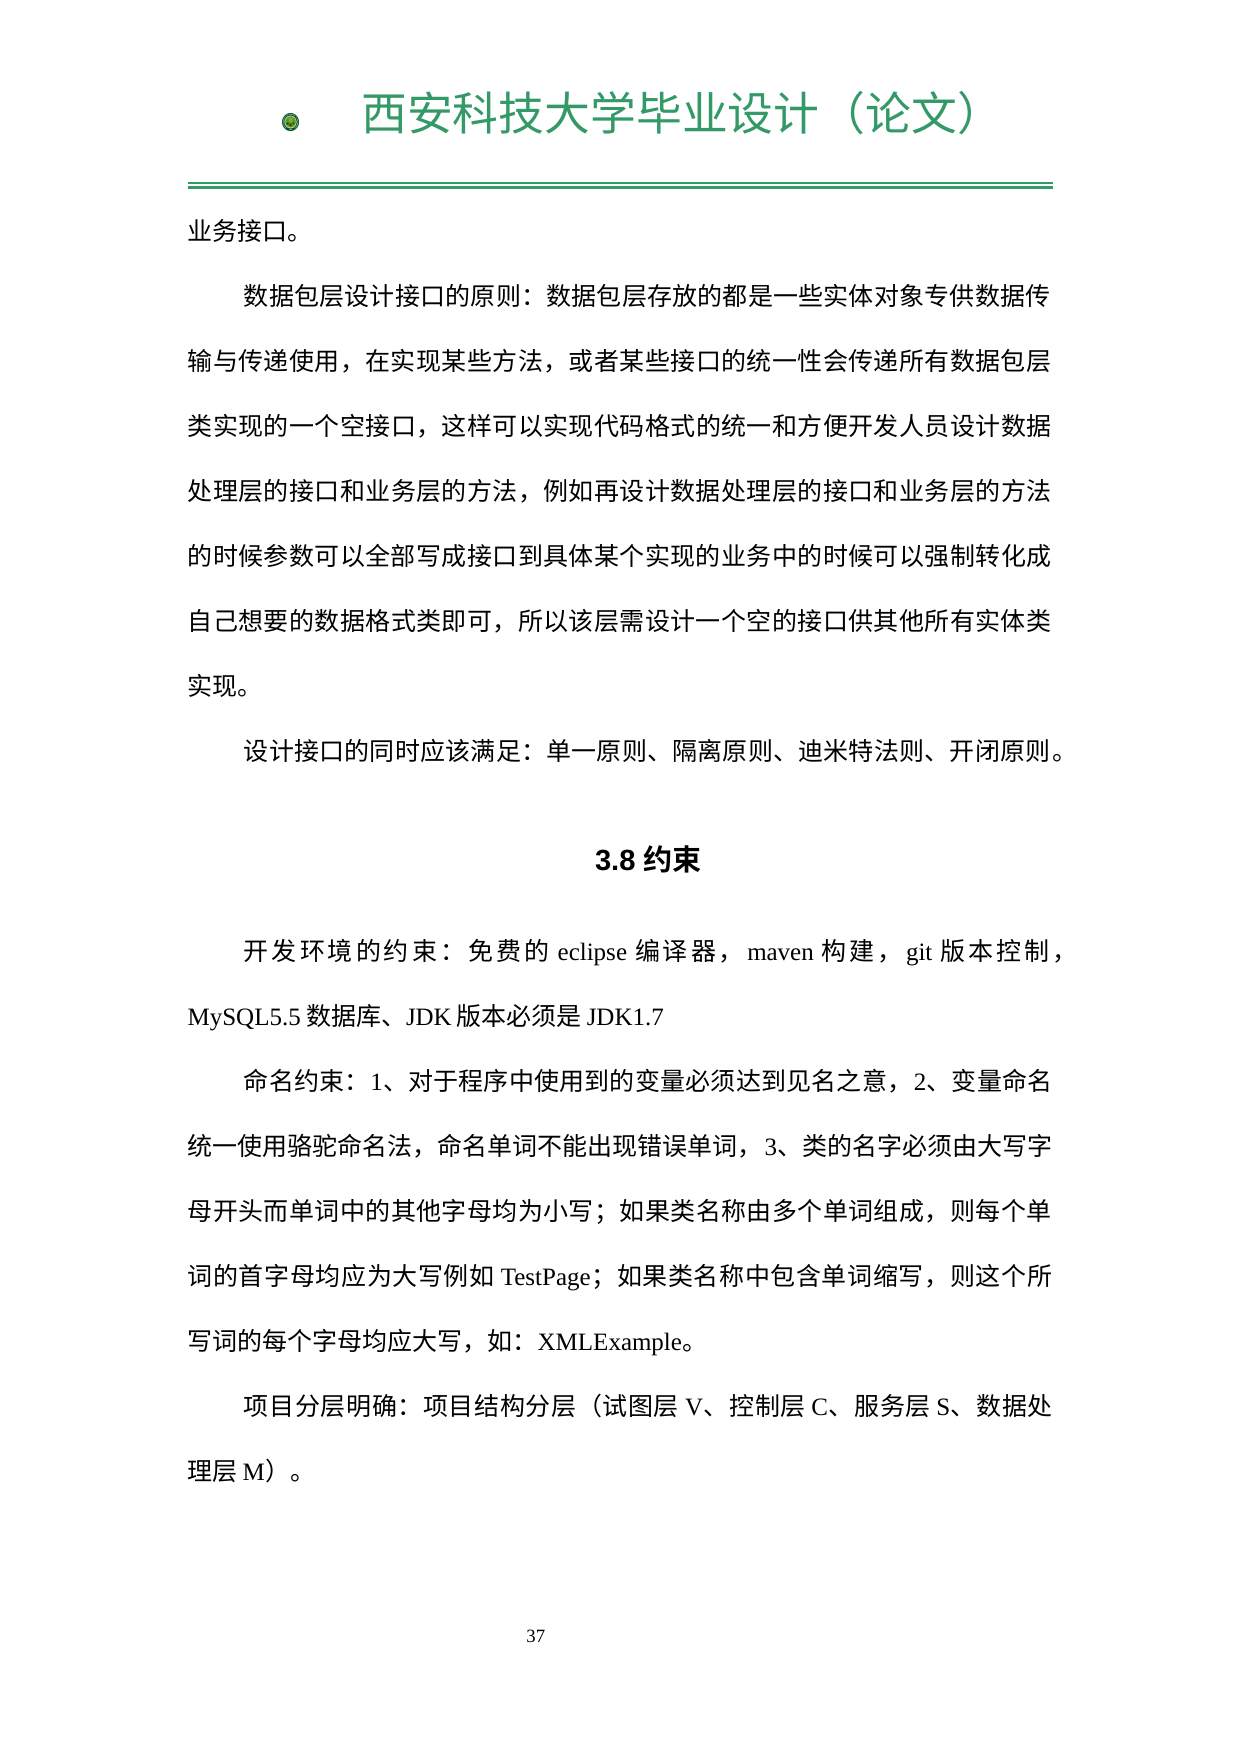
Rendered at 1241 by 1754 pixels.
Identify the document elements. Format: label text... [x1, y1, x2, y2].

text 设计接口的同时应该满足：单一原则、隔离原则、迪米特法则、开闭原则。 [187, 717, 1053, 815]
text 命名约束：1、对于程序中使用到的变量必须达到见名之意，2、变量命名统一使用骆驼命名法，命名单词不能出现错误单词，3、类的名字必须由大写字母开头而单词中的其他字母均为小写；如果类名称由多个单词组成，则每个单词的首字母均应为大写例如TestPage；如果类名称中包含单词缩写，则这个所写词的每个字母均应大写，如：XMLExample。 [187, 1047, 1053, 1372]
picture [282, 113, 299, 131]
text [187, 197, 1053, 262]
text 开发环境的约束：免费的eclipse编译器，maven构建，git版本控制，MySQL5.5数据库、JDK版本必须是JDK1.7 [187, 917, 1053, 1047]
subtitle 3.8 约束 [187, 825, 1053, 890]
text 数据包层设计接口的原则：数据包层存放的都是一些实体对象专供数据传输与传递使用，在实现某些方法，或者某些接口的统一性会传递所有数据包层类实现的一个空接口，这样可以实现代码格式的统一和方便开发人员设计数据处理层的接口和业务层的方法，例如再设计数据处理层的接口和业务层的方法的时候参数可以全部写成接口到具体某个实现的业务中的时候可以强制转化成自己想要的数据格式类即可，所以该层需设计一个空的接口供其他所有实体类实现。 [187, 262, 1053, 717]
text 项目分层明确：项目结构分层（试图层V、控制层C、服务层S、数据处理层M）。 [187, 1372, 1053, 1502]
